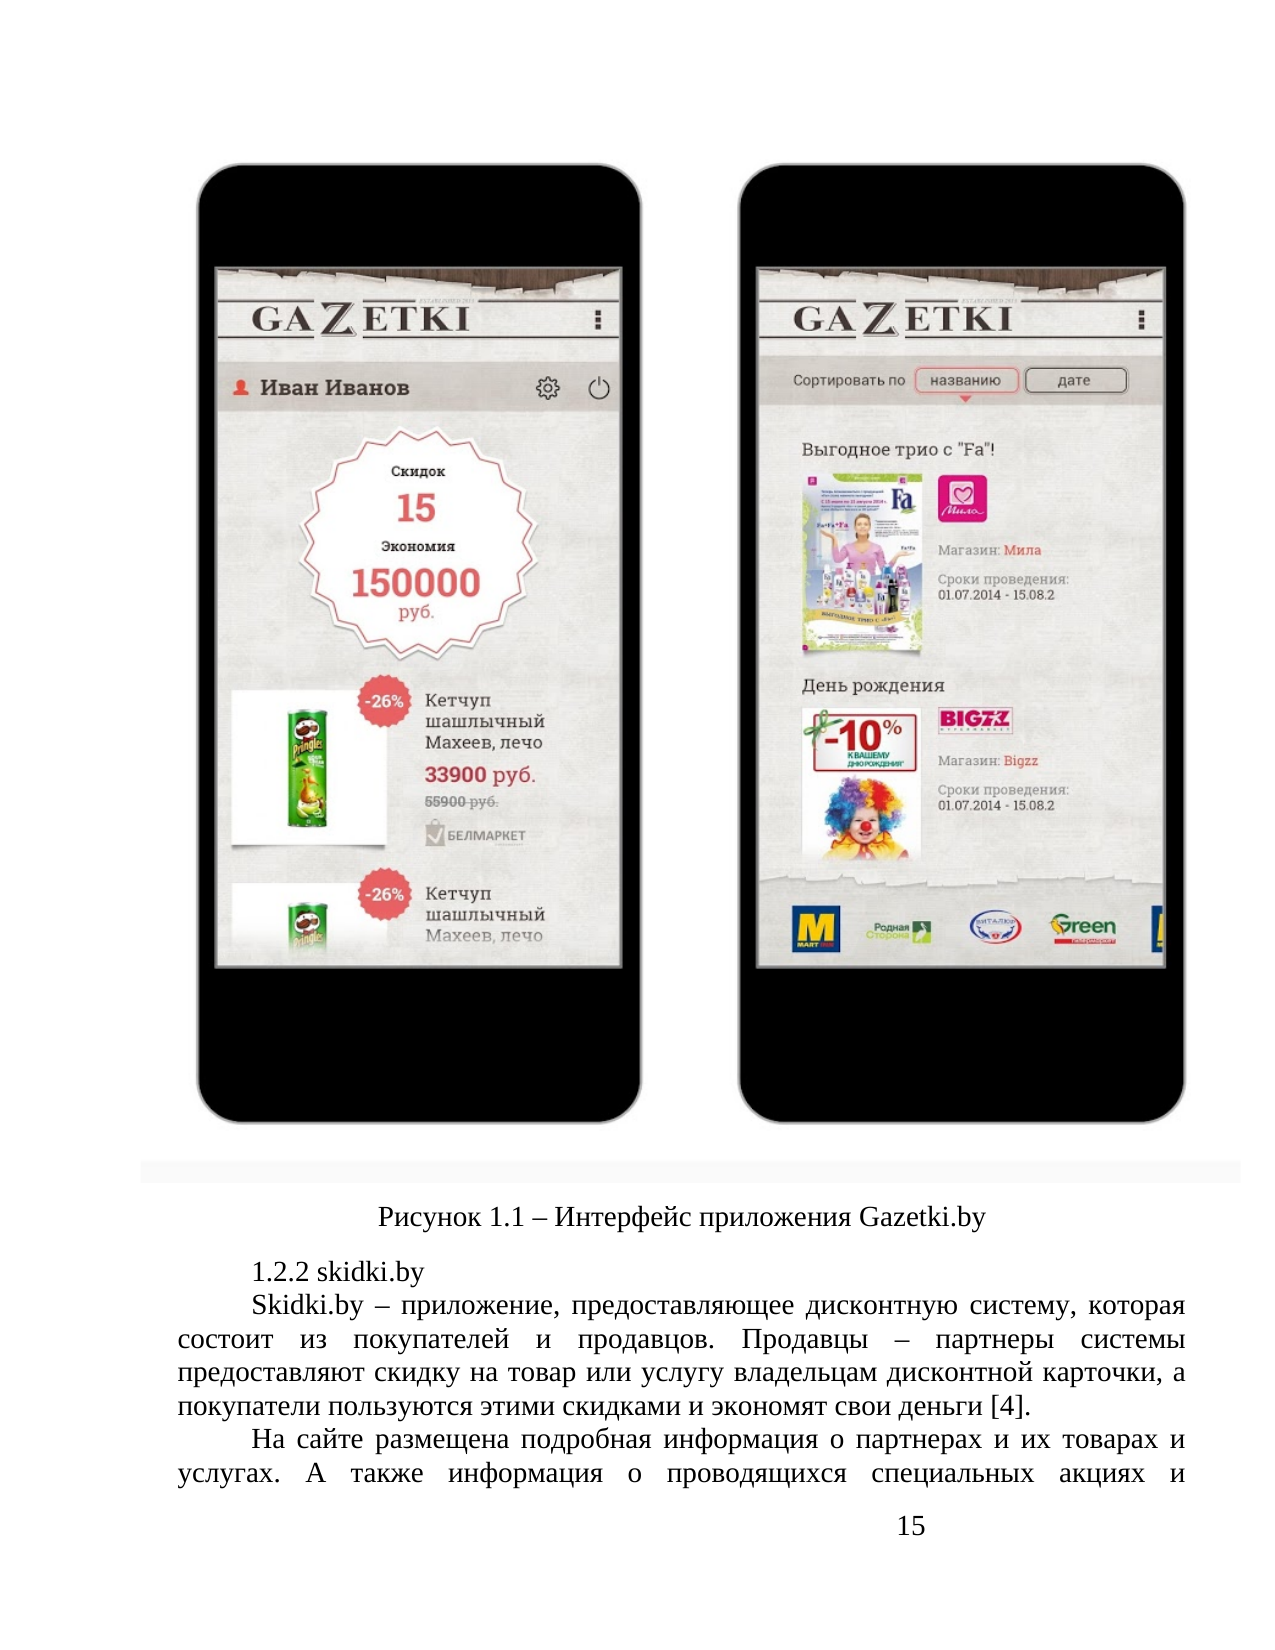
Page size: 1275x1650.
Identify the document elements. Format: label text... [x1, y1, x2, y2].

text Рисунок 1.1 – Интерфейс приложения Gazetki.by [177, 1183, 1186, 1233]
subtitle 1.2.2 skidki.by [251, 1254, 1186, 1287]
picture [140, 112, 1241, 1183]
text Skidki.by – приложение, предоставляющее дисконтную систему, которая состоит из покупателей и продавцов. Продавцы – партнеры системы предоставляют скидку на товар или услугу владельцам дисконтной карточки, а покупатели пользуются этими скидками и экономят свои деньги [4]. [177, 1287, 1186, 1422]
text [177, 1422, 1186, 1489]
